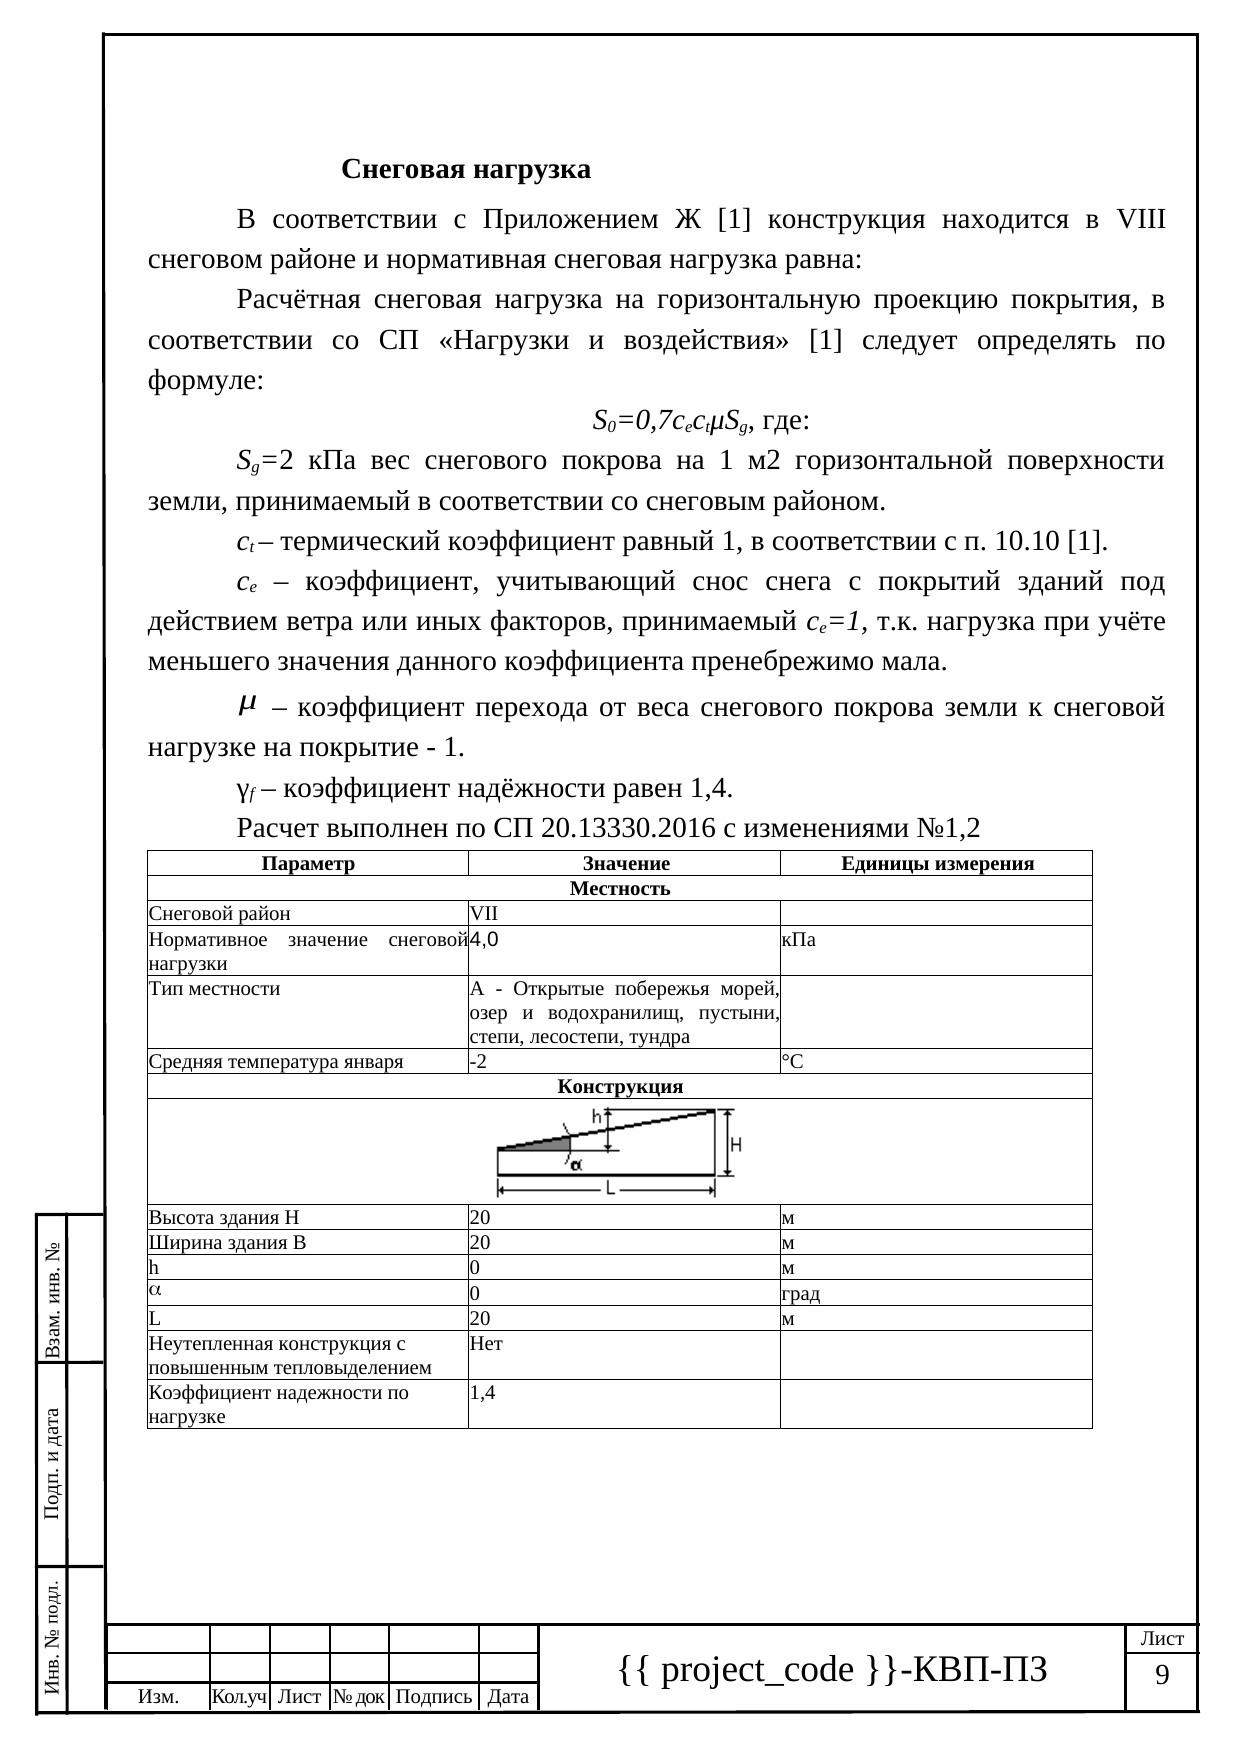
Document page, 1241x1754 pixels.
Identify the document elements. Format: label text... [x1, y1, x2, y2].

text Расчётная снеговая нагрузка на горизонтальную проекцию покрытия, в соответствии со СП «Нагрузки и воздействия» [1] следует определять по формуле: [148, 282, 1166, 396]
table_header Параметр [148, 851, 468, 875]
table_cell h [148, 1255, 468, 1279]
text – коэффициент перехода от веса снегового покрова земли к снеговой нагрузке на покрытие - 1. [148, 684, 1166, 763]
table_cell Конструкция [148, 1074, 1092, 1098]
table_cell Нормативное значение снеговой нагрузки [148, 926, 468, 974]
table_cell м [781, 1230, 1092, 1254]
table_cell Тип местности [148, 976, 468, 1048]
text γf – коэффициент надёжности равен 1,4. [148, 770, 1166, 803]
table_header Значение [469, 851, 780, 875]
text В соответствии с Приложением Ж [1] конструкция находится в VIII снеговом районе и нормативная снеговая нагрузка равна: [148, 201, 1166, 275]
table_cell Местность [148, 876, 1092, 900]
table_cell [760, 1099, 1092, 1204]
table_cell A - Открытые побережья морей, озер и водохранилищ, пустыни, степи, лесостепи, тундра [469, 976, 780, 1048]
table_cell м [781, 1205, 1092, 1229]
picture [481, 1099, 760, 1204]
table_cell кПа [781, 926, 1092, 974]
table_cell 0 [469, 1280, 780, 1304]
table_cell VII [469, 901, 780, 925]
table_cell град [781, 1280, 1092, 1304]
table_cell 4,0 [469, 926, 780, 974]
table_cell Ширина здания B [148, 1230, 468, 1254]
subtitle Снеговая нагрузка [341, 151, 1166, 184]
table_cell м [781, 1306, 1092, 1329]
table_cell [781, 1331, 1092, 1379]
table_cell 20 [469, 1306, 780, 1329]
table_cell Неутепленная конструкция с повышенным тепловыделением [148, 1331, 468, 1379]
table_cell 20 [469, 1205, 780, 1229]
table_cell Нет [469, 1331, 780, 1379]
text ct – термический коэффициент равный 1, в соответствии с п. 10.10 [1]. [148, 523, 1166, 556]
table_cell  [148, 1280, 468, 1304]
table_cell 0 [469, 1255, 780, 1279]
table_cell °C [781, 1049, 1092, 1073]
text S0=0,7cectμSg, где: [148, 402, 1166, 436]
table_cell [148, 1099, 481, 1204]
table_cell Снеговой район [148, 901, 468, 925]
table_cell 20 [469, 1230, 780, 1254]
table_cell [781, 901, 1092, 925]
table_cell Средняя температура января [148, 1049, 468, 1073]
table_cell м [781, 1255, 1092, 1279]
table_cell [781, 1380, 1092, 1428]
table_cell L [148, 1306, 468, 1329]
table_header Единицы измерения [781, 851, 1092, 875]
table_cell Коэффициент надежности по нагрузке [148, 1380, 468, 1428]
text Расчет выполнен по СП 20.13330.2016 с изменениями №1,2 [148, 810, 1166, 843]
table_cell 1,4 [469, 1380, 780, 1428]
table_cell Высота здания H [148, 1205, 468, 1229]
table_cell -2 [469, 1049, 780, 1073]
table_cell [781, 976, 1092, 1048]
text ce – коэффициент, учитывающий снос снега с покрытий зданий под действием ветра или иных факторов, принимаемый ce=1, т.к. нагрузка при учёте меньшего значения данного коэффициента пренебрежимо мала. [148, 563, 1166, 677]
text Sg=2 кПа вес снегового покрова на 1 м2 горизонтальной поверхности земли, принимаемый в соответствии со снеговым районом. [148, 442, 1166, 516]
